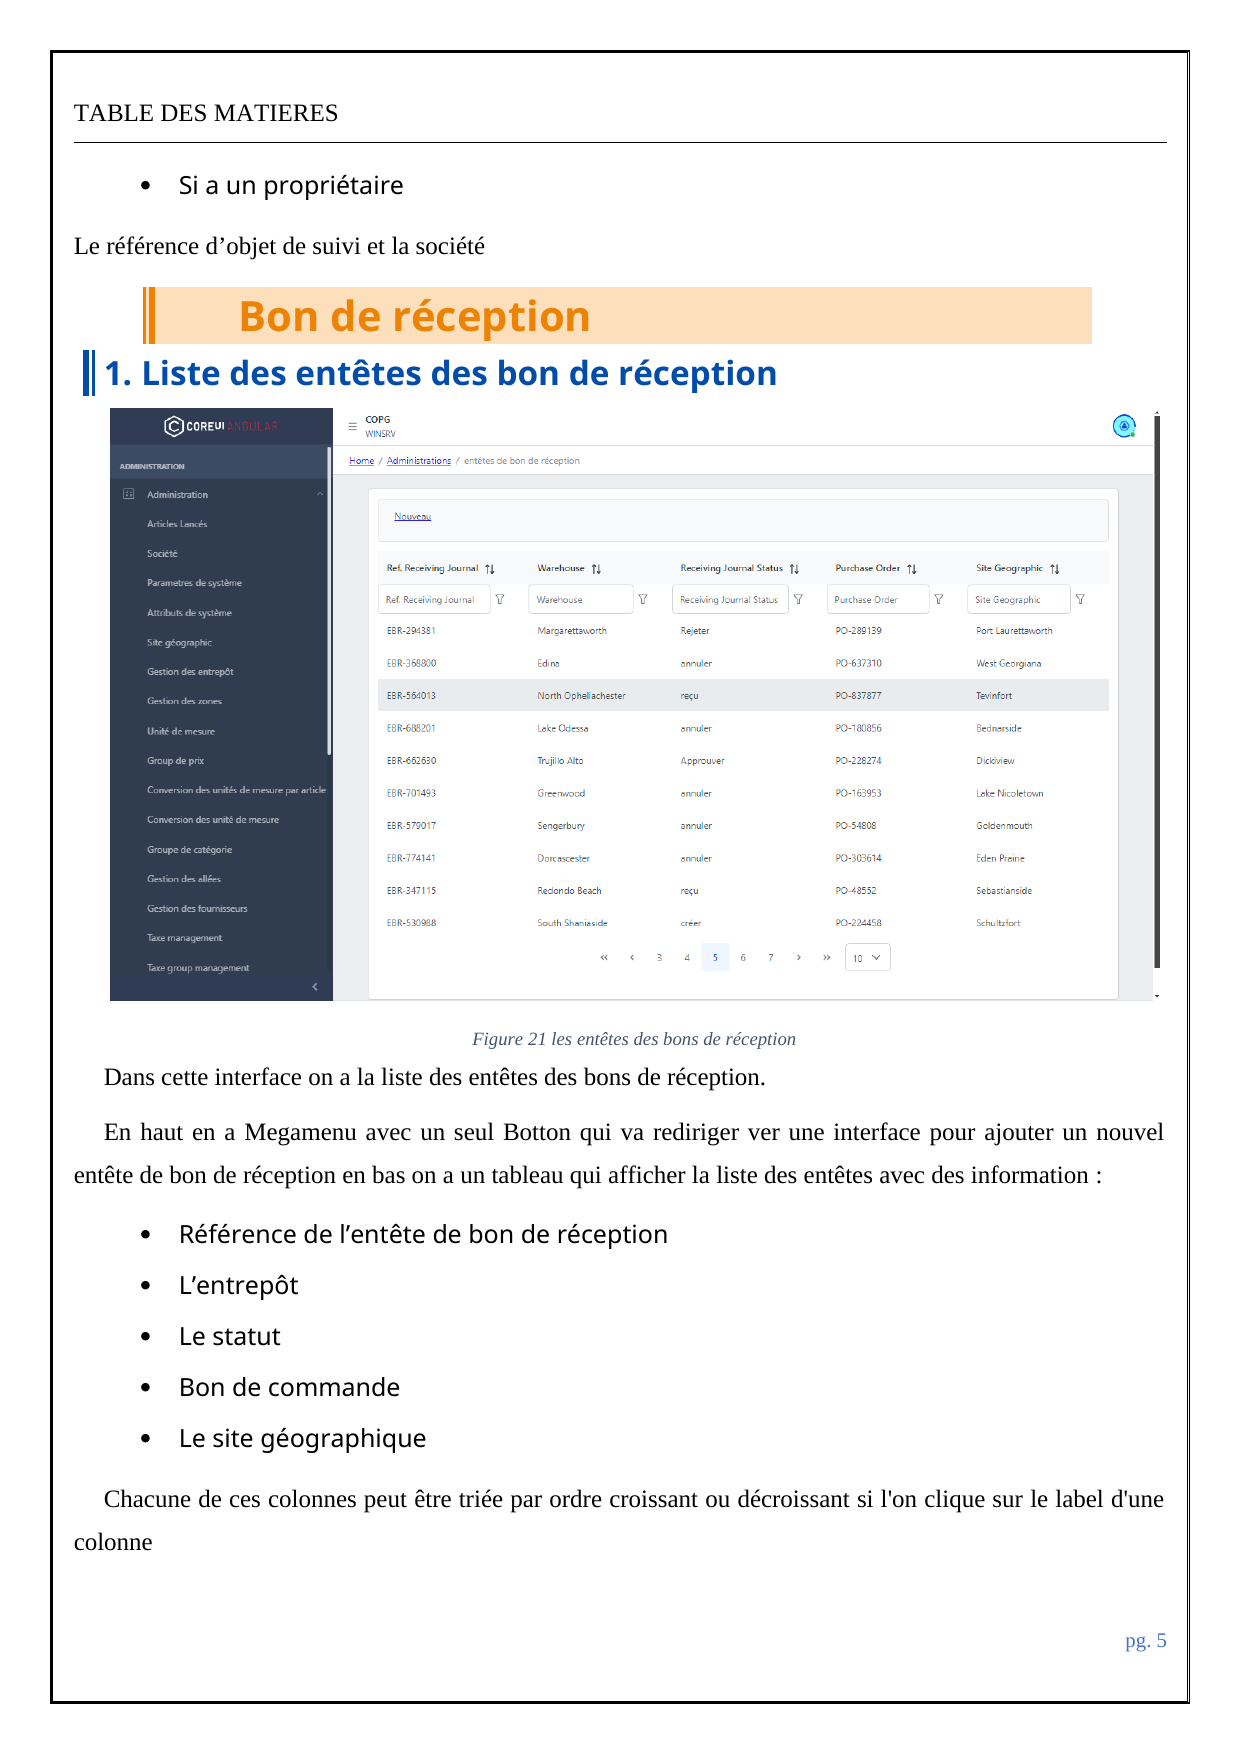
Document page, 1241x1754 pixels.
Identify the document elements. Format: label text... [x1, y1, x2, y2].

list Bon de commande [141, 1369, 1167, 1403]
text Chacune de ces colonnes peut être triée par ordre croissant ou décroissant si l'on clique sur le label d'une colonne [73, 1484, 1167, 1556]
list Référence de l’entête de bon de réception [141, 1216, 1167, 1250]
text Figure 21 les entêtes des bons de réception [73, 1028, 1167, 1049]
subtitle Liste des entêtes des bon de réception [95, 350, 1167, 396]
subtitle Bon de réception [155, 287, 1092, 344]
list Si a un propriétaire [141, 168, 1167, 202]
list L’entrepôt [141, 1267, 1167, 1301]
list Le statut [141, 1318, 1167, 1352]
list Le site géographique [141, 1420, 1167, 1454]
text Dans cette interface on a la liste des entêtes des bons de réception. [73, 1062, 1167, 1091]
text En haut en a Megamenu avec un seul Botton qui va rediriger ver une interface pour ajouter un nouvel entête de bon de réception en bas on a un tableau qui afficher la liste des entêtes avec des information : [73, 1117, 1167, 1189]
picture [110, 408, 1160, 1001]
text Le référence d’objet de suivi et la société [73, 231, 1167, 260]
